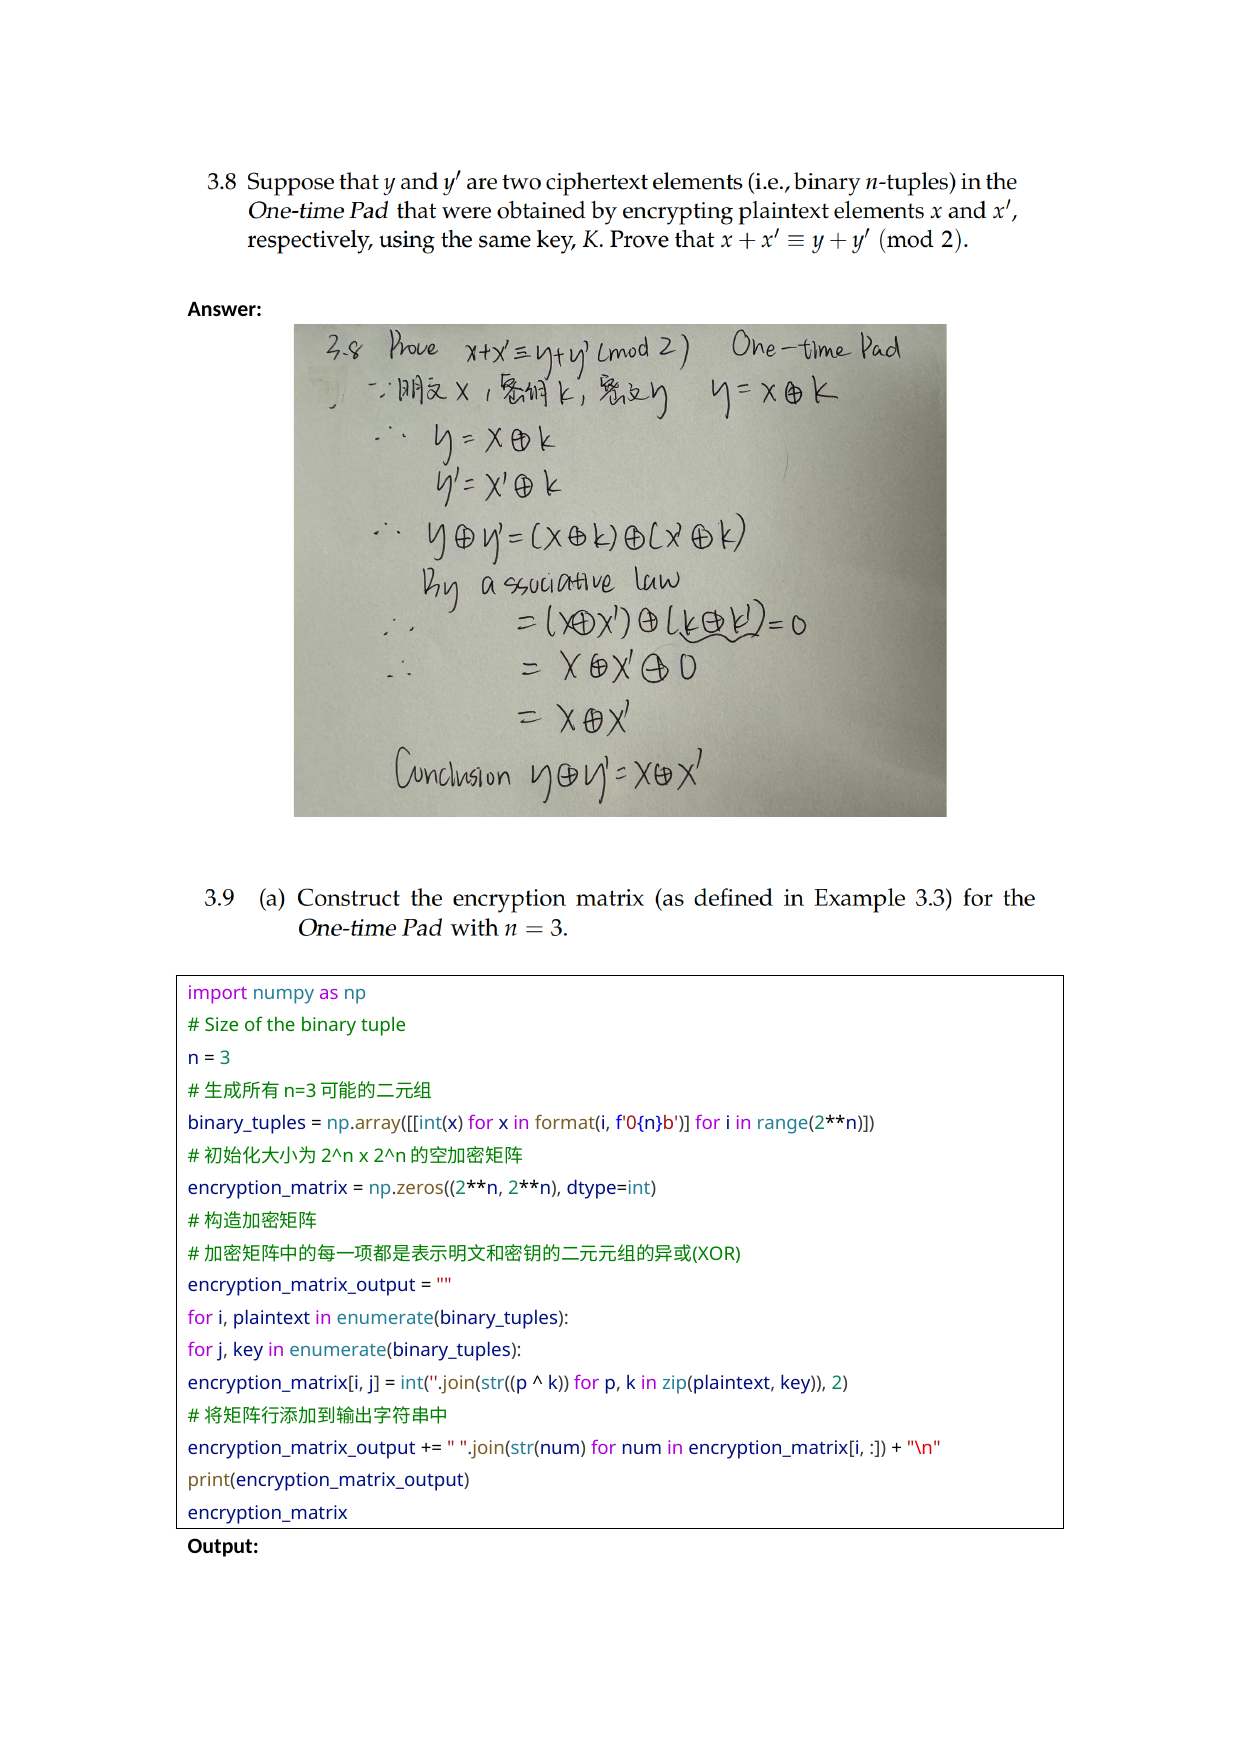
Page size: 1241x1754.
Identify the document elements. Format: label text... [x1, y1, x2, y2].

text Answer: [187, 292, 1053, 324]
picture [187, 162, 1053, 262]
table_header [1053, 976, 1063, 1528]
text Output: [187, 1529, 1053, 1562]
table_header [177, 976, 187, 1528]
picture [293, 324, 947, 817]
picture [187, 877, 1053, 944]
